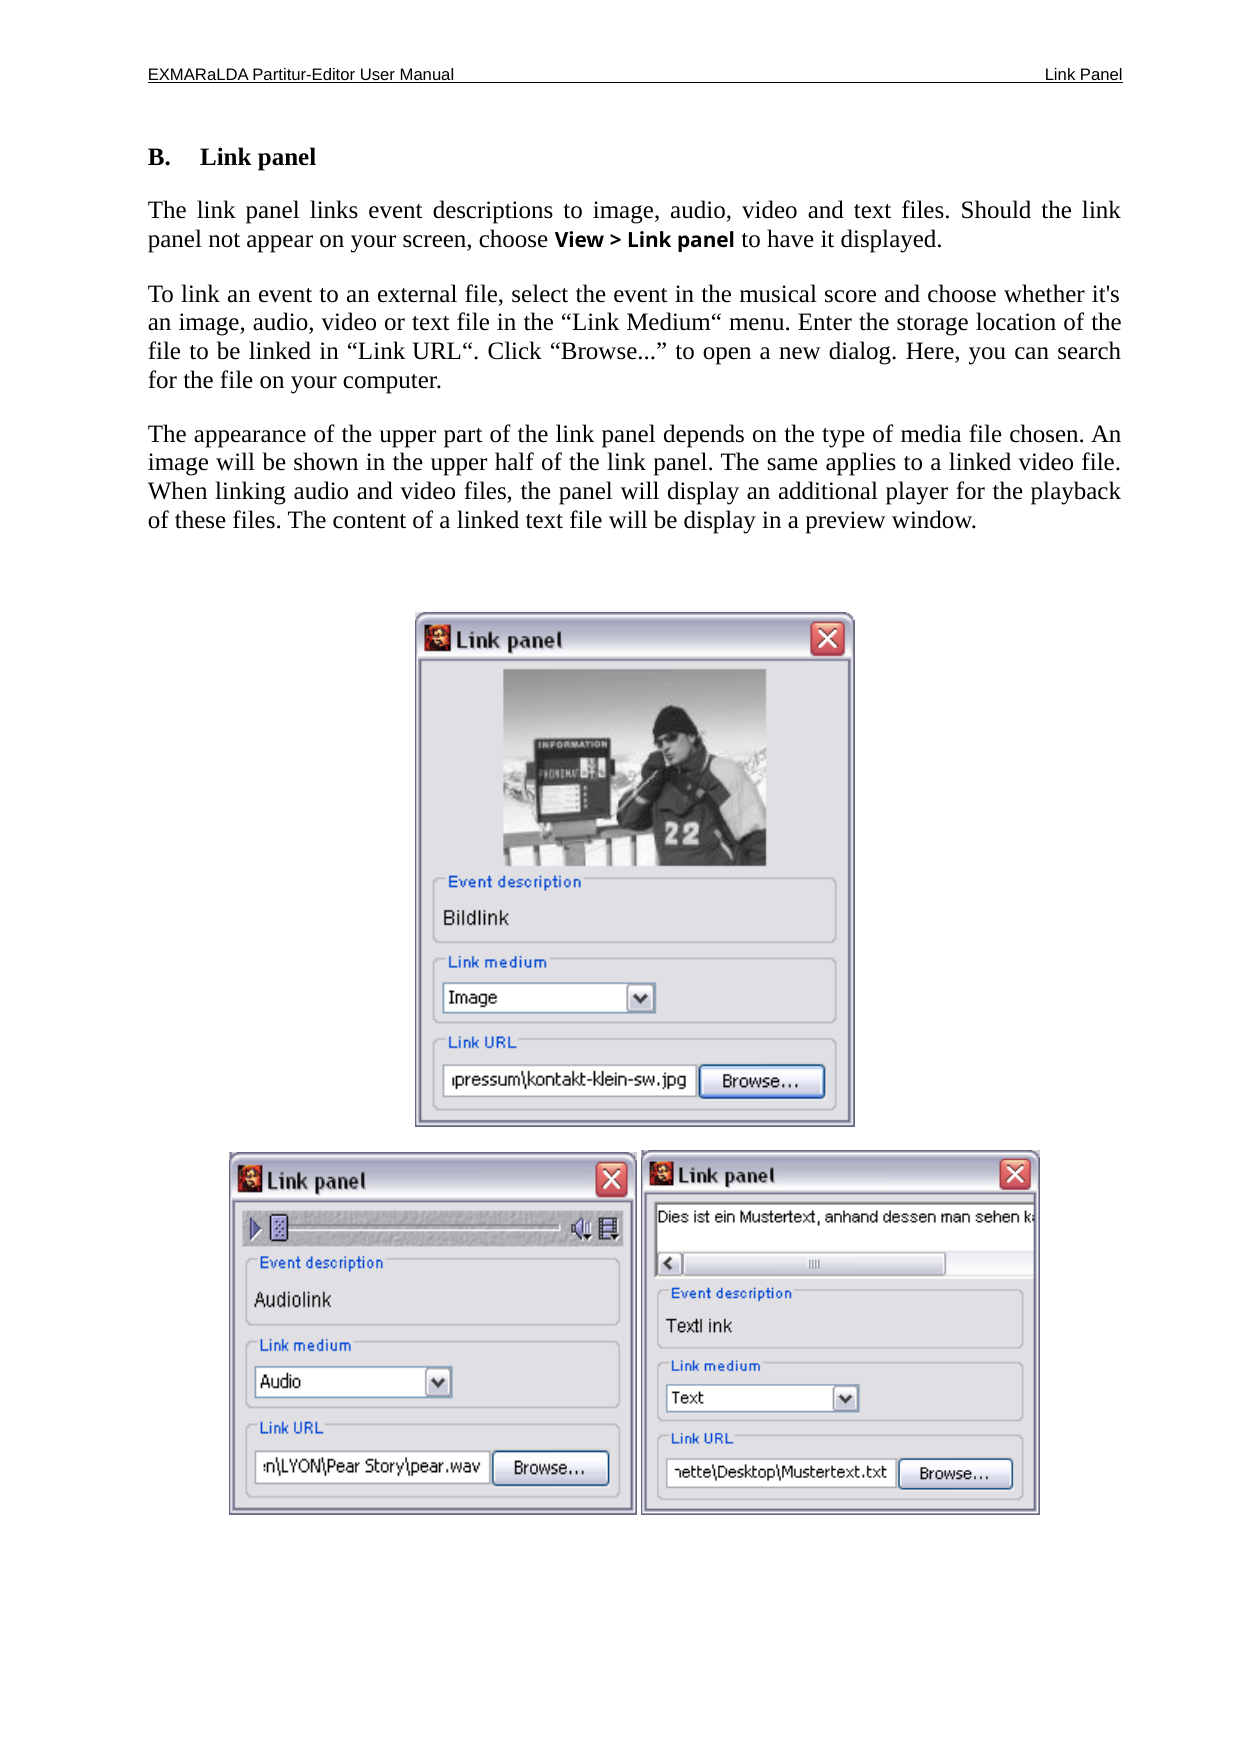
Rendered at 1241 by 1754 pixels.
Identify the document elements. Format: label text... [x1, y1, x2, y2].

text The appearance of the upper part of the link panel depends on the type of media file chosen. An image will be shown in the upper half of the link panel. The same applies to a linked video file. When linking audio and video files, the panel will display an additional player for the playback of these files. The content of a linked text file will be display in a preview window. [148, 419, 1122, 534]
subtitle Link panel [148, 142, 1122, 171]
picture [415, 612, 855, 1127]
picture [229, 1152, 637, 1515]
text The link panel links event descriptions to image, audio, video and text files. Should the link panel not appear on your screen, choose View > Link panel to have it displayed. [148, 196, 1122, 254]
text To link an event to an external file, select the event in the musical score and choose whether it's an image, audio, video or text file in the “Link Medium“ menu. Enter the storage location of the file to be linked in “Link URL“. Click “Browse...” to open a new dialog. Here, you can search for the file on your computer. [148, 279, 1122, 394]
picture [641, 1150, 1040, 1515]
